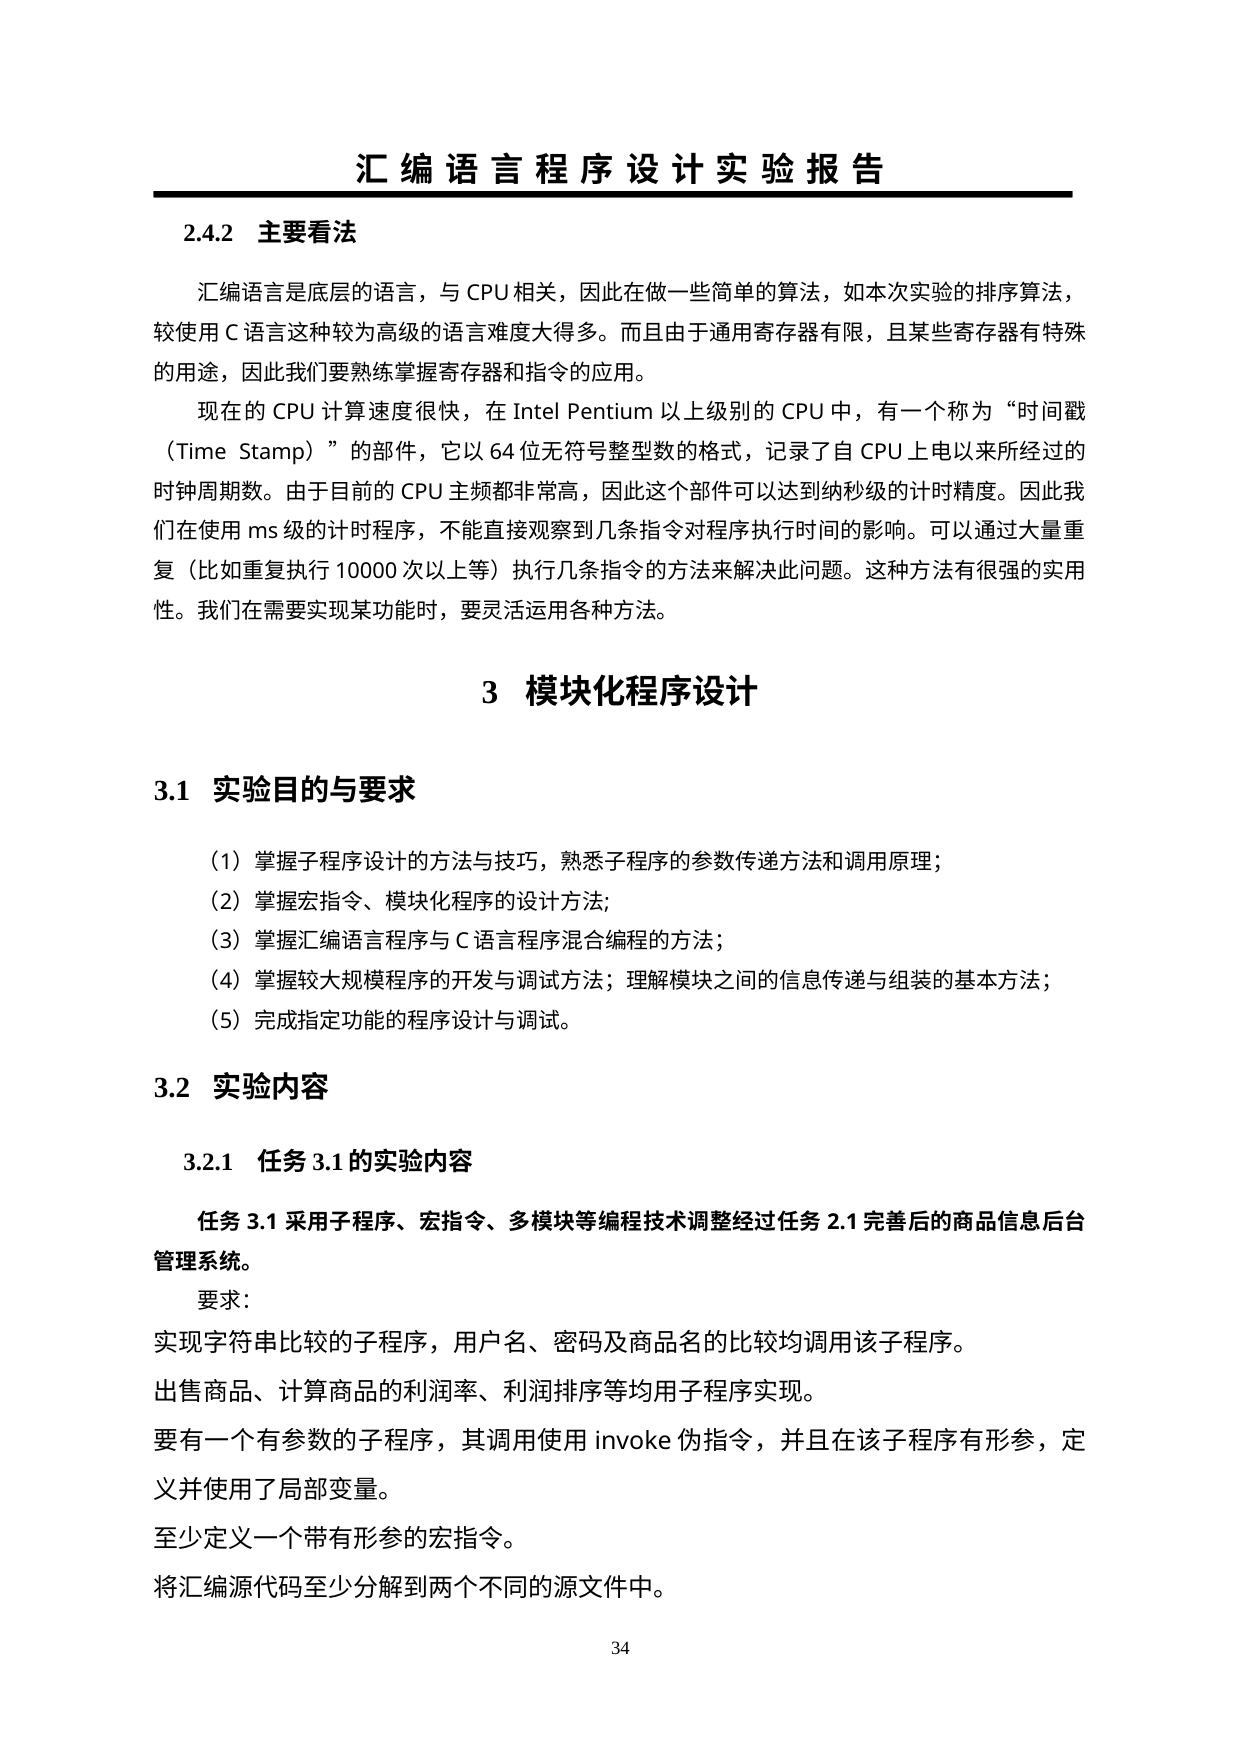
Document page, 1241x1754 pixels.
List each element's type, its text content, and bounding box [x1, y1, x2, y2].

subtitle 实验目的与要求 [153, 766, 1087, 808]
text 汇编语言是底层的语言，与CPU相关，因此在做一些简单的算法，如本次实验的排序算法，较使用C语言这种较为高级的语言难度大得多。而且由于通用寄存器有限，且某些寄存器有特殊的用途，因此我们要熟练掌握寄存器和指令的应用。 [153, 275, 1087, 386]
subtitle 主要看法 [183, 213, 1087, 249]
text 要求： [153, 1283, 1087, 1315]
text （2）掌握宏指令、模块化程序的设计方法; [153, 884, 1087, 916]
text 任务3.1 采用子程序、宏指令、多模块等编程技术调整经过任务2.1完善后的商品信息后台管理系统。 [153, 1204, 1087, 1275]
subtitle 任务3.1的实验内容 [183, 1141, 1087, 1178]
subtitle 模块化程序设计 [153, 664, 1087, 713]
text 现在的CPU计算速度很快，在Intel Pentium以上级别的CPU中，有一个称为“时间戳（Time Stamp）”的部件，它以64位无符号整型数的格式，记录了自CPU上电以来所经过的时钟周期数。由于目前的CPU主频都非常高，因此这个部件可以达到纳秒级的计时精度。因此我们在使用ms级的计时程序，不能直接观察到几条指令对程序执行时间的影响。可以通过大量重复（比如重复执行10000次以上等）执行几条指令的方法来解决此问题。这种方法有很强的实用性。我们在需要实现某功能时，要灵活运用各种方法。 [153, 394, 1087, 624]
subtitle 实验内容 [153, 1063, 1087, 1106]
text （3）掌握汇编语言程序与C语言程序混合编程的方法； [153, 923, 1087, 955]
text （1）掌握子程序设计的方法与技巧，熟悉子程序的参数传递方法和调用原理； [153, 844, 1087, 876]
text （5）完成指定功能的程序设计与调试。 [153, 1003, 1087, 1034]
text （4）掌握较大规模程序的开发与调试方法；理解模块之间的信息传递与组装的基本方法； [153, 963, 1087, 995]
